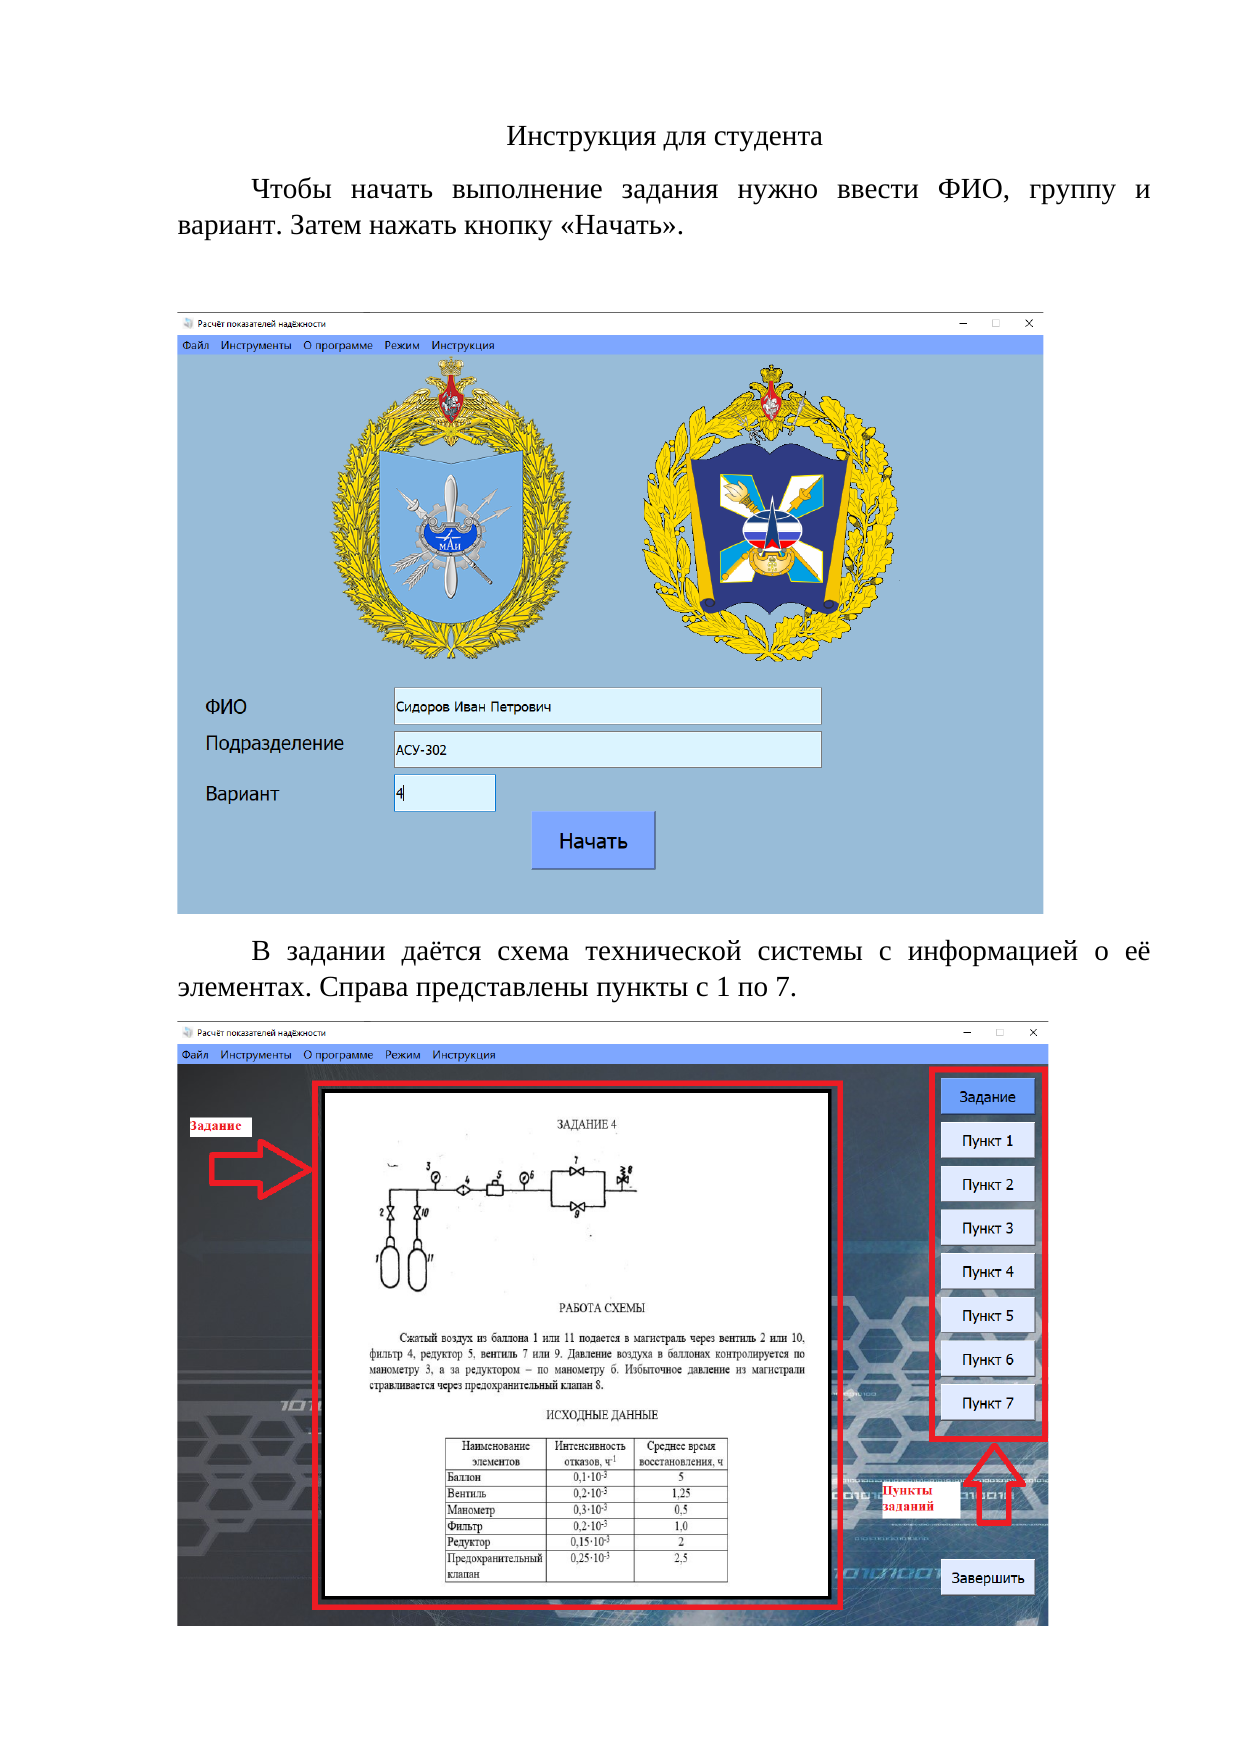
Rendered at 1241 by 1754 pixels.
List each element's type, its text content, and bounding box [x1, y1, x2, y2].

text Инструкция для студента [177, 118, 1152, 152]
picture [177, 1021, 1049, 1626]
text Чтобы начать выполнение задания нужно ввести ФИО, группу и вариант. Затем нажать кнопку «Начать». [177, 171, 1152, 241]
text В задании даётся схема технической системы с информацией о её элементах. Справа представлены пункты с 1 по 7. [177, 933, 1152, 1002]
picture [177, 312, 1044, 914]
